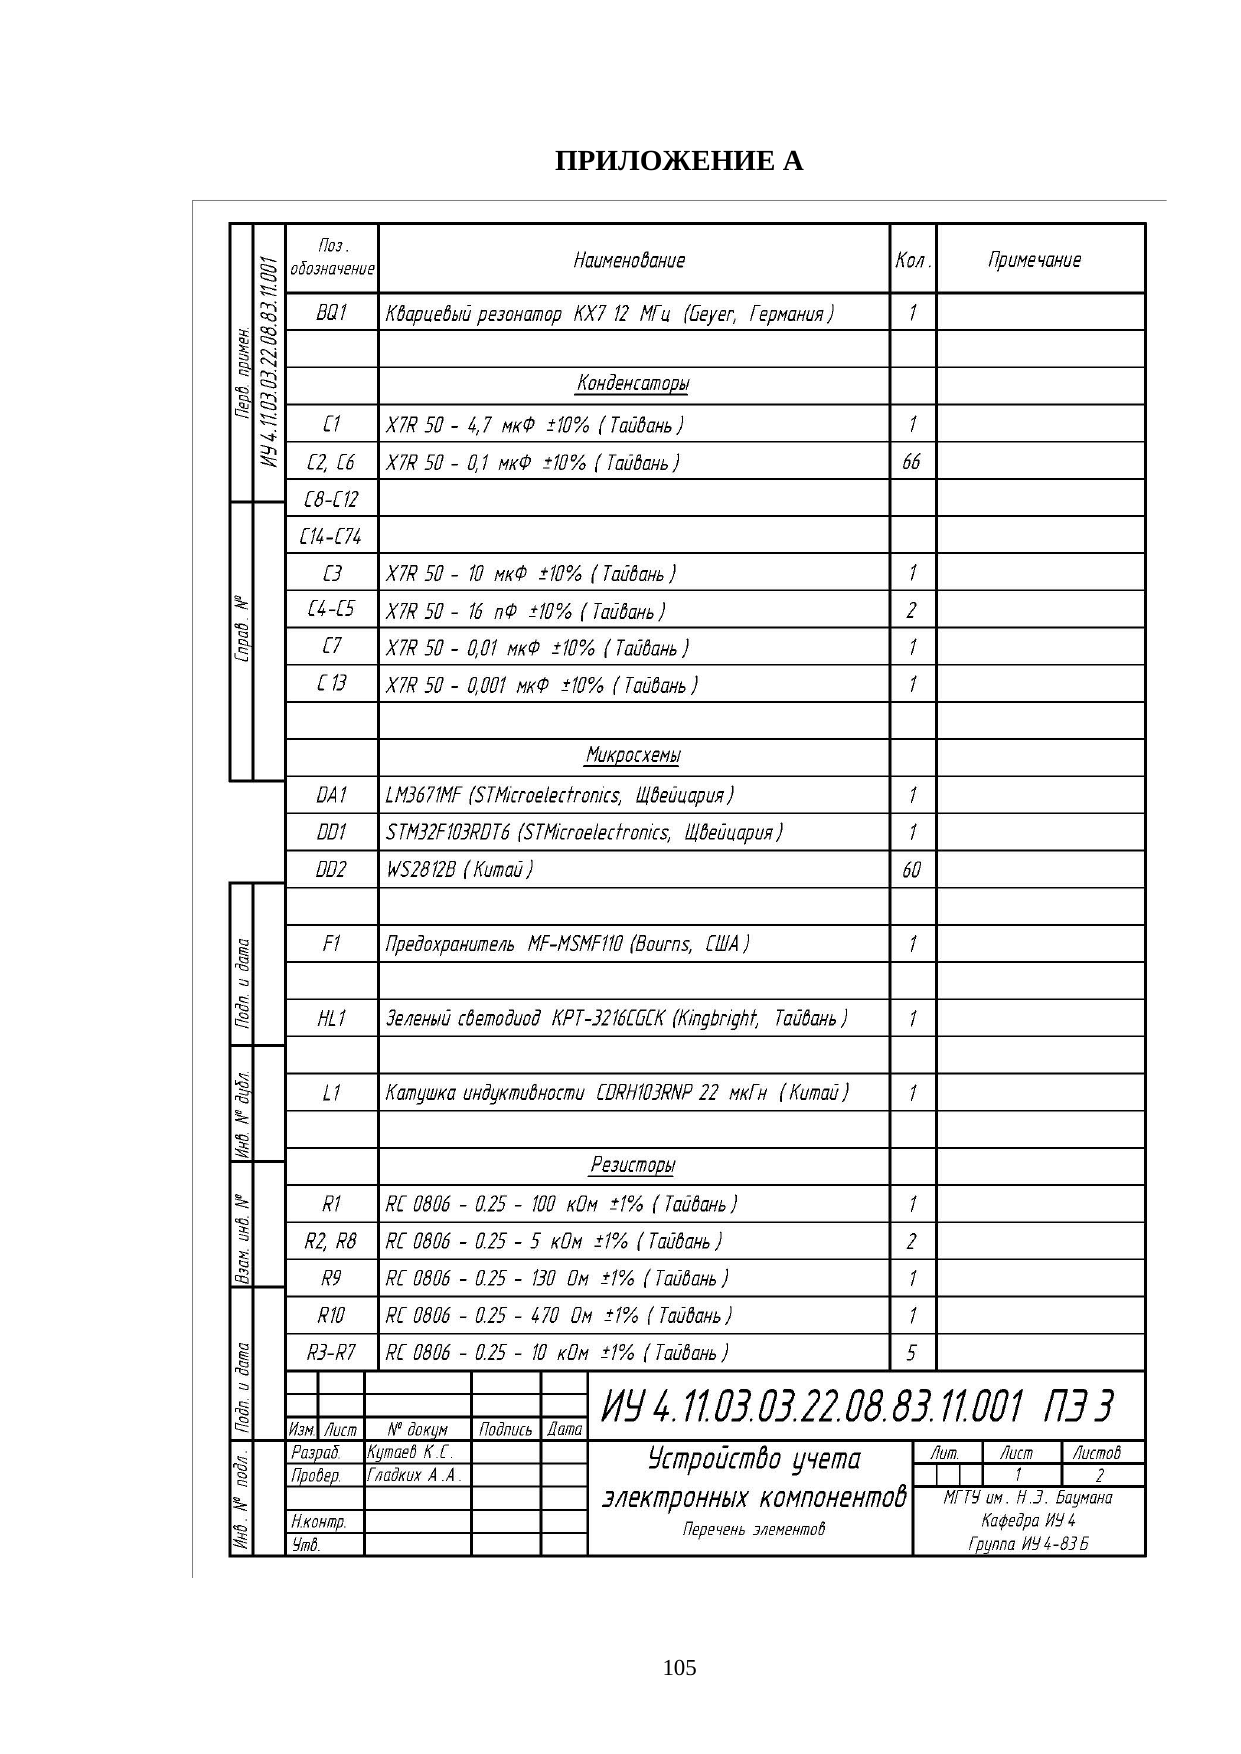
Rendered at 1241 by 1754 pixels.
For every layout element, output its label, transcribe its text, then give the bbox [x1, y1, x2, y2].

picture [192, 199, 1167, 1578]
text ПРИЛОЖЕНИЕ А [177, 143, 1182, 177]
